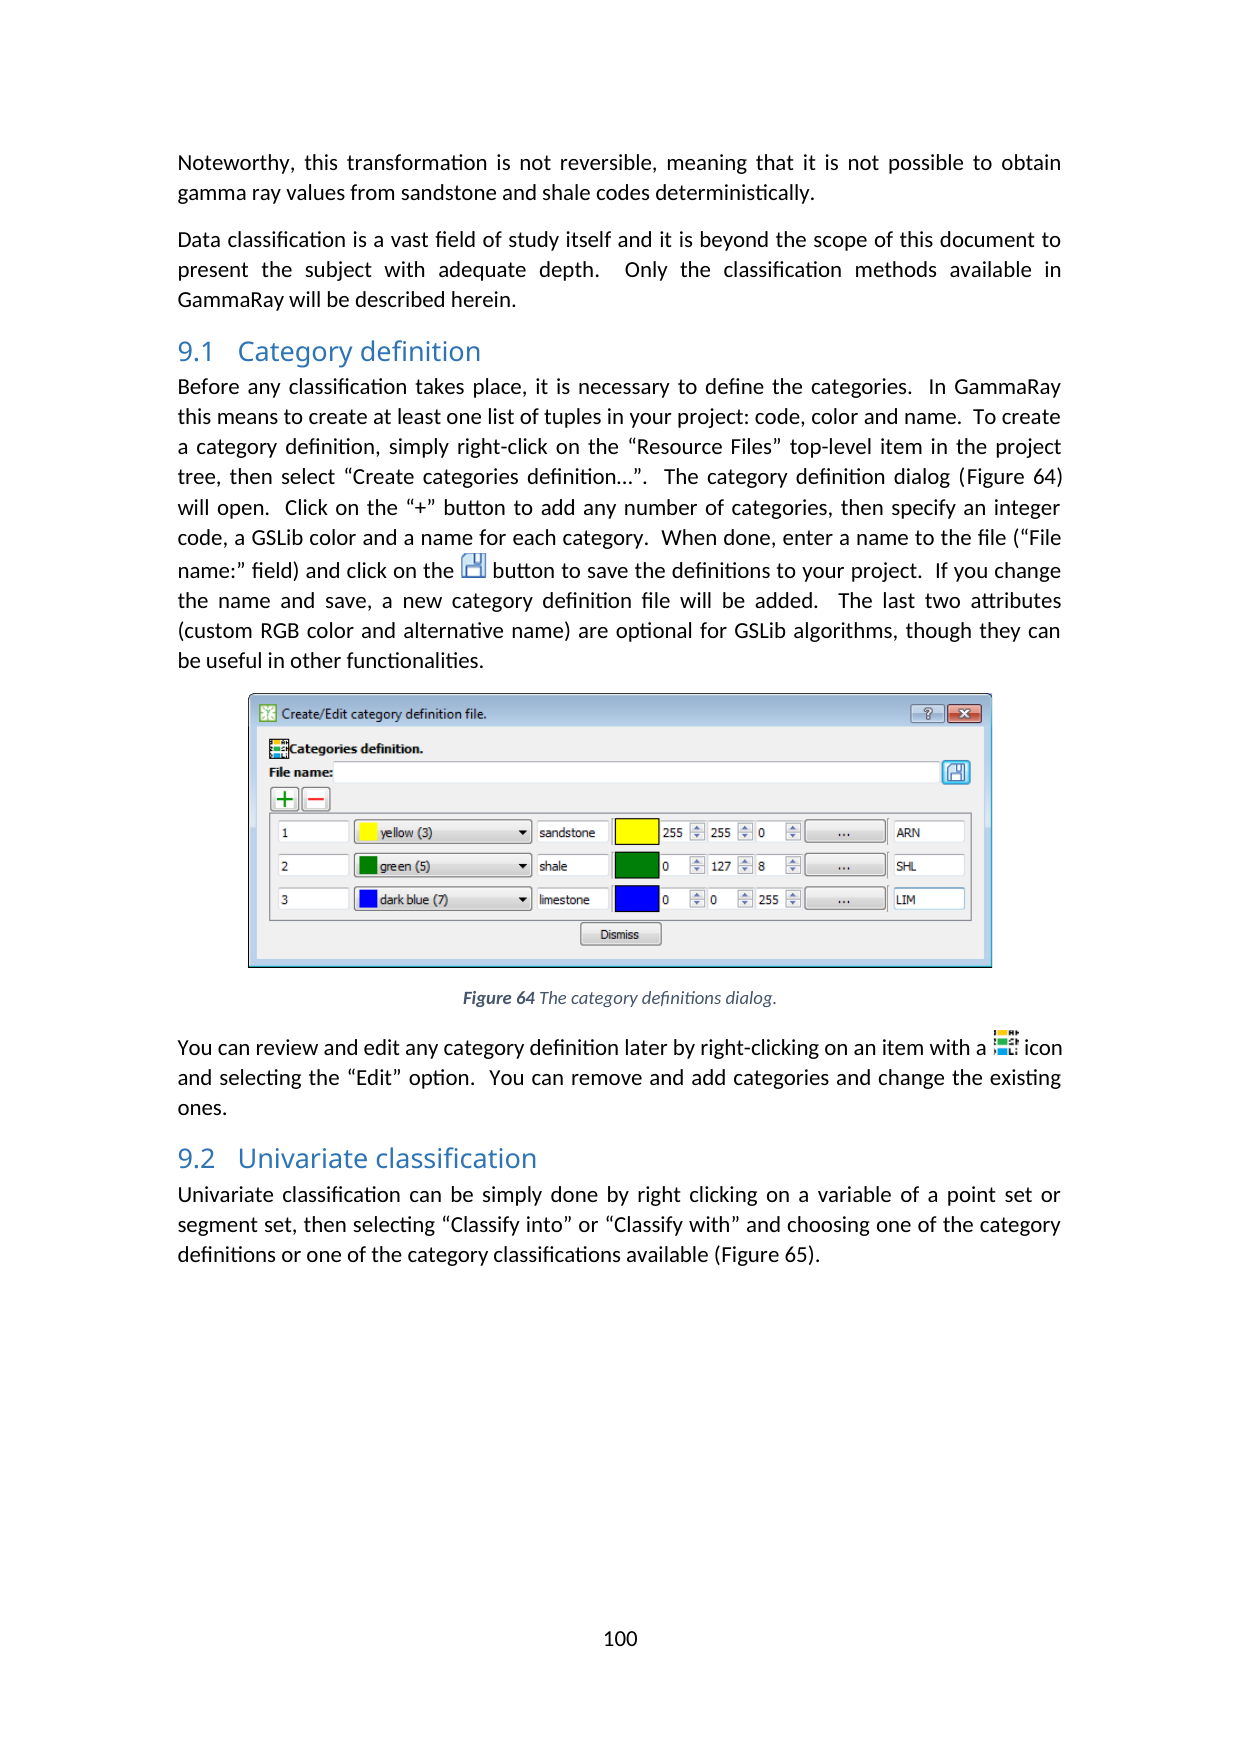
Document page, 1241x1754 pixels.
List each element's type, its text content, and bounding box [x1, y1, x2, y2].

picture [248, 693, 993, 968]
text Data classification is a vast field of study itself and it is beyond the scope of this document to present the subject with adequate depth. Only the classification methods available in GammaRay will be described herein. [177, 225, 1063, 313]
picture [461, 553, 487, 578]
text You can review and edit any category definition later by right-clicking on an item with a icon and selecting the “Edit” option. You can remove and add categories and change the existing ones. [177, 1030, 1063, 1121]
text Univariate classification can be simply done by right clicking on a variable of a point set or segment set, then selecting “Classify into” or “Classify with” and choosing one of the category definitions or one of the category classifications available (Figure 65). [177, 1180, 1063, 1268]
subtitle Univariate classification [177, 1140, 1063, 1177]
text Figure 64 The category definitions dialog. [177, 986, 1063, 1009]
text Before any classification takes place, it is necessary to define the categories. In GammaRay this means to create at least one list of tuples in your project: code, color and name. To create a category definition, simply right-click on the “Resource Files” top-level item in the project tree, then select “Create categories definition…”. The category definition dialog (Figure 64) will open. Click on the “+” button to add any number of categories, then specify an integer code, a GSLib color and a name for each category. When done, enter a name to the file (“File name:” field) and click on the button to save the definitions to your project. If you change the name and save, a new category definition file will be added. The last two attributes (custom RGB color and alternative name) are optional for GSLib algorithms, though they can be useful in other functionalities. [177, 372, 1063, 674]
subtitle Category definition [177, 332, 1063, 369]
picture [993, 1030, 1019, 1055]
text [177, 148, 1063, 206]
